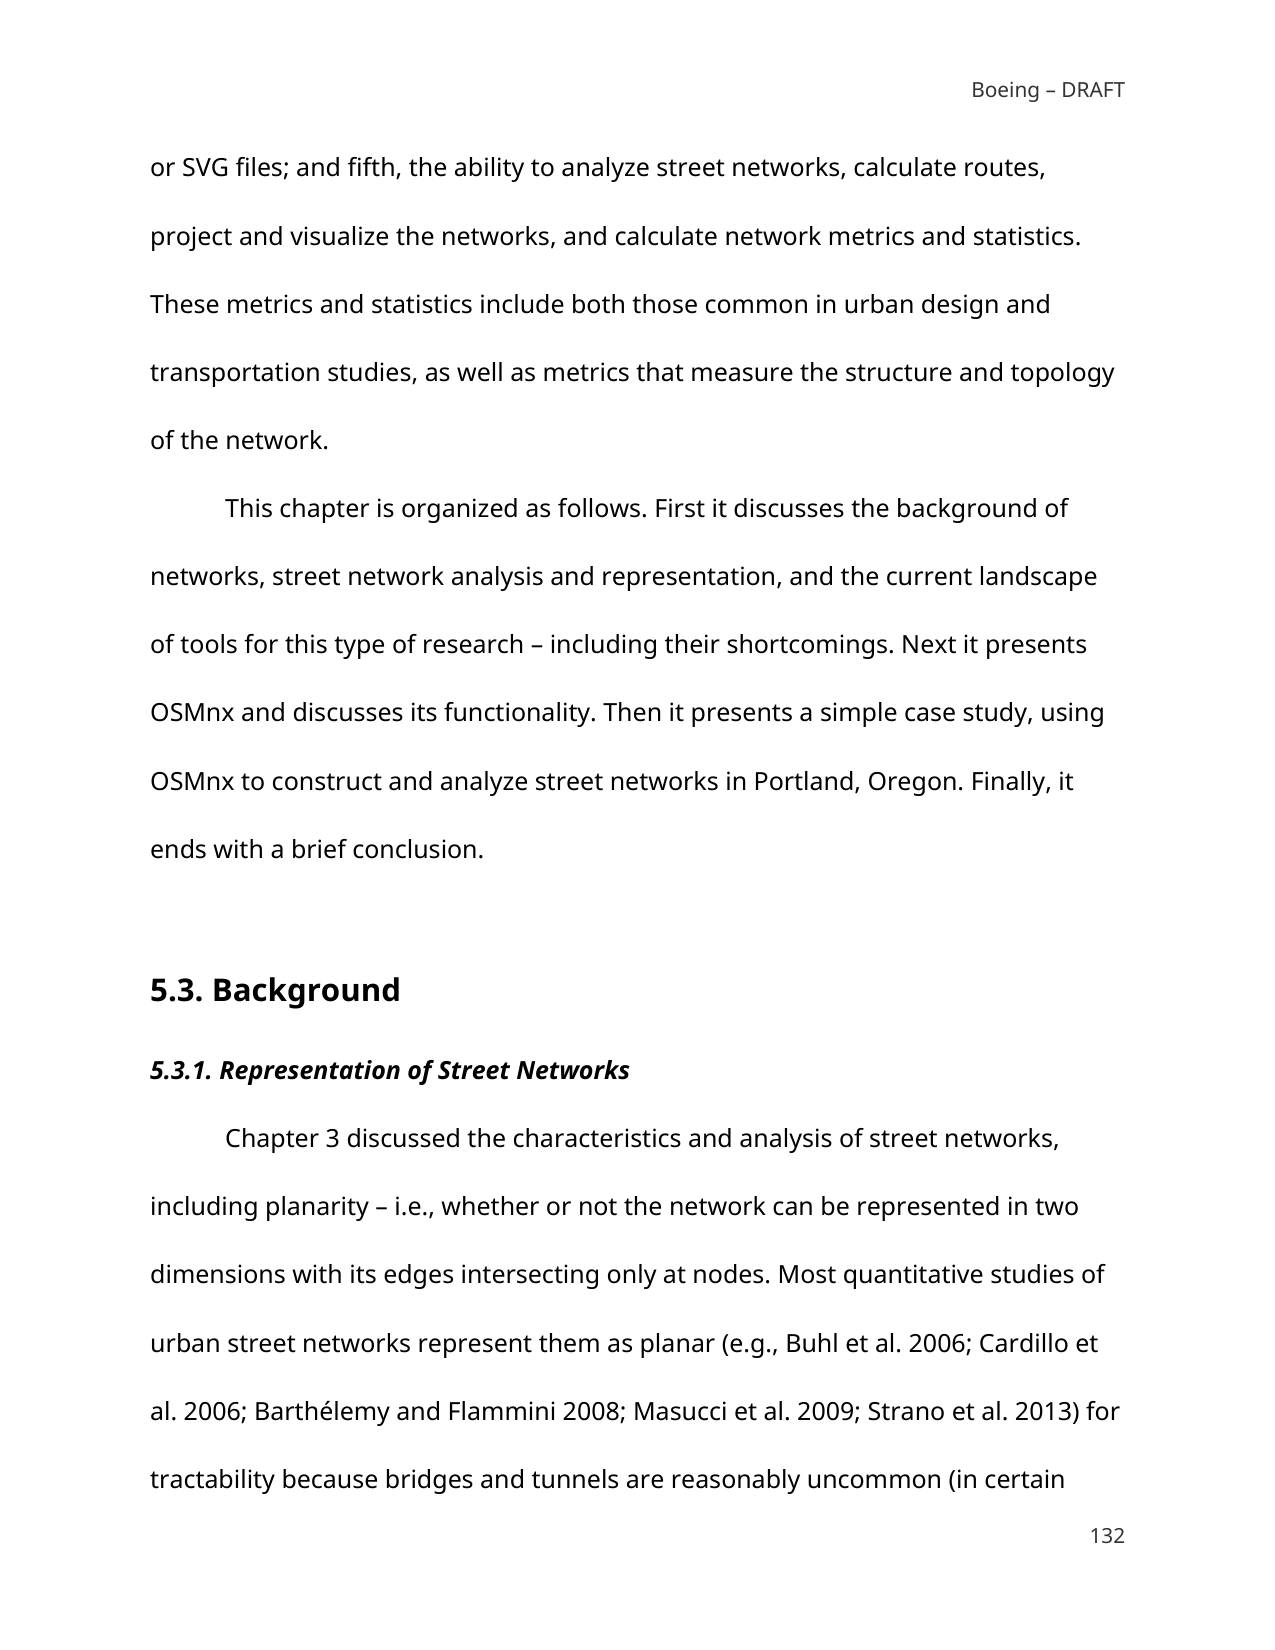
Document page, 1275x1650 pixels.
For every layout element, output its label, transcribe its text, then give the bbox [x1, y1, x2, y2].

subtitle Background [150, 967, 1125, 1010]
text This chapter is organized as follows. First it discusses the background of networks, street network analysis and representation, and the current landscape of tools for this type of research – including their shortcomings. Next it presents OSMnx and discusses its functionality. Then it presents a simple case study, using OSMnx to construct and analyze street networks in Portland, Oregon. Finally, it ends with a brief conclusion. [150, 491, 1125, 865]
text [150, 150, 1125, 457]
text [150, 1121, 1125, 1496]
subtitle Representation of Street Networks [150, 1053, 1125, 1087]
